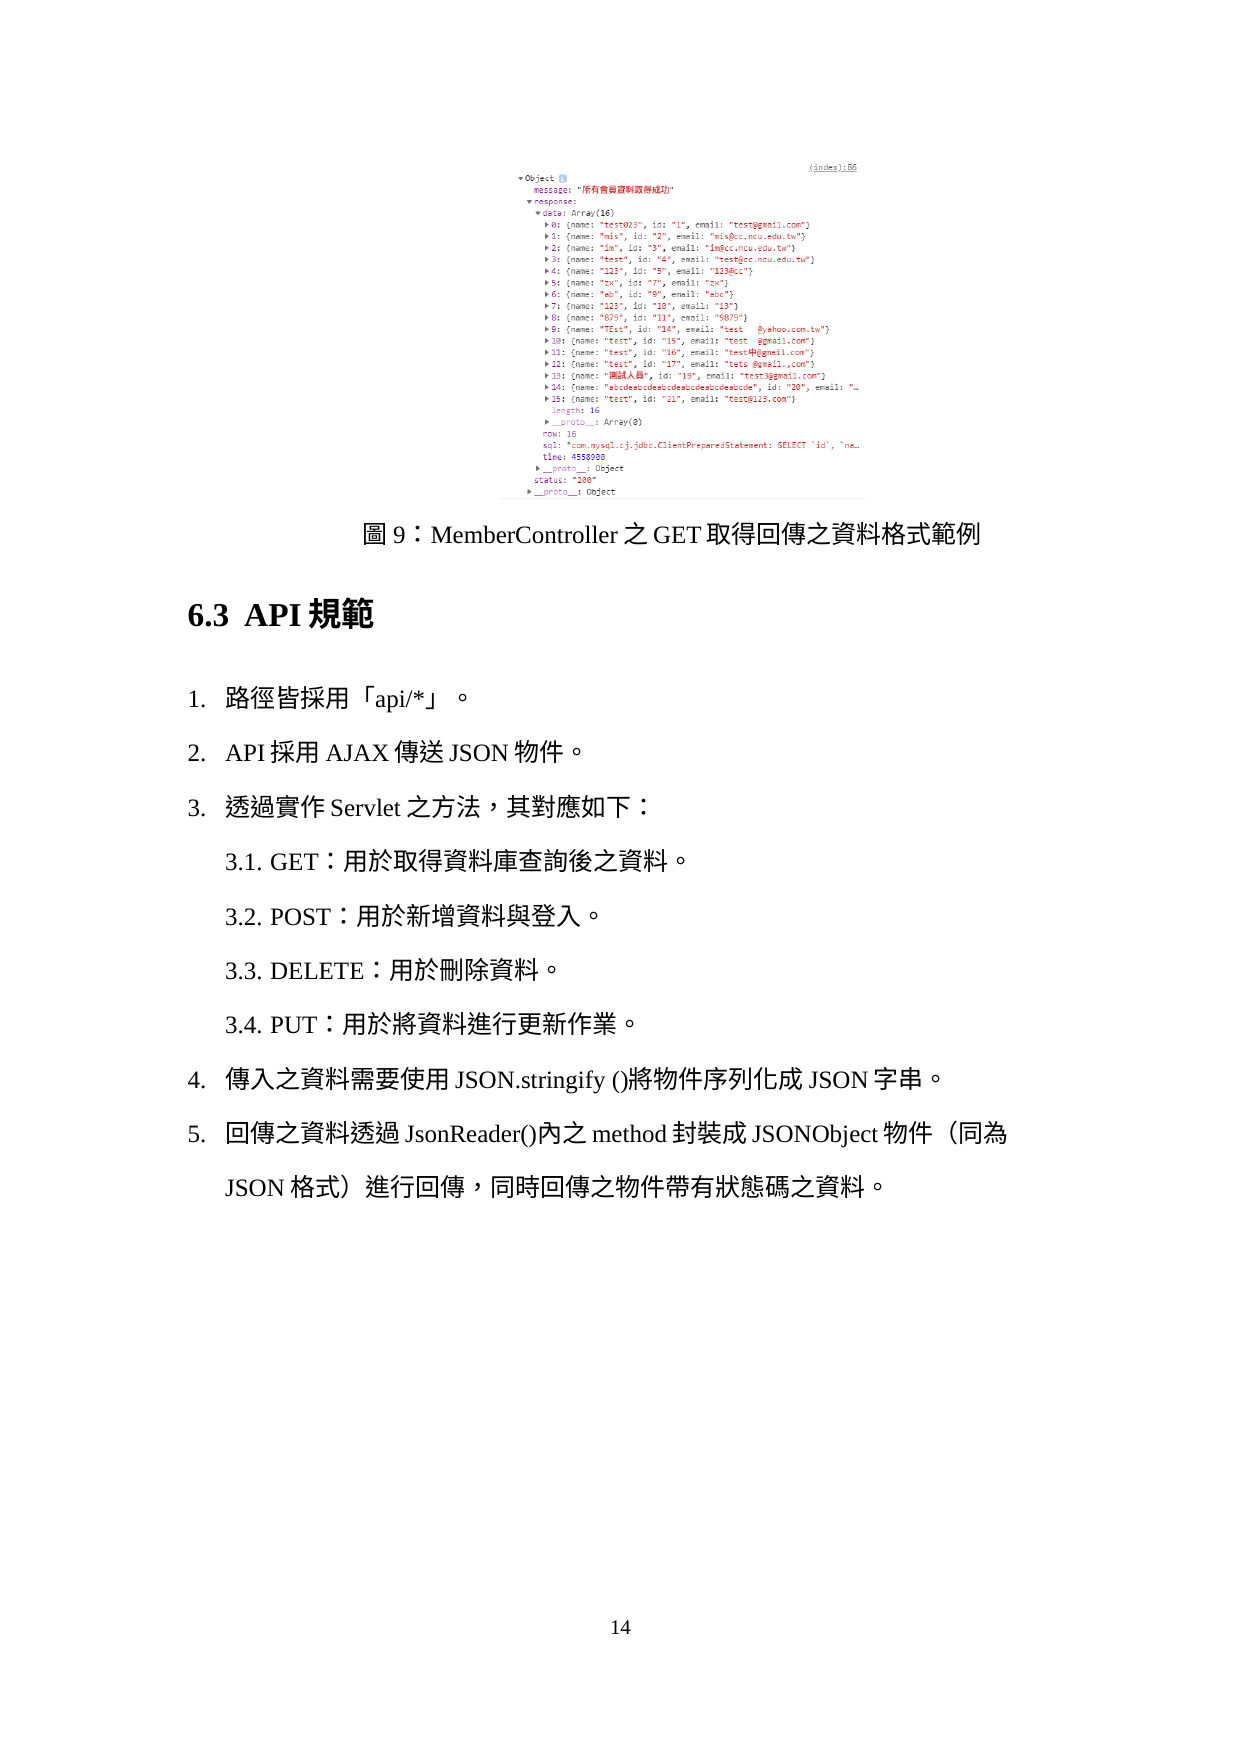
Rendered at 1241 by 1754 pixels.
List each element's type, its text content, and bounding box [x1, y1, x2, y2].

list 透過實作Servlet之方法，其對應如下： [187, 787, 1053, 823]
list DELETE：用於刪除資料。 [225, 950, 1053, 987]
subtitle 6.3 API規範 [187, 587, 1053, 636]
list 路徑皆採用「api/*」。 [187, 678, 1053, 715]
list POST：用於新增資料與登入。 [225, 896, 1053, 932]
list 傳入之資料需要使用JSON.stringify ()將物件序列化成JSON字串。 [187, 1059, 1053, 1095]
list API採用AJAX傳送JSON物件。 [187, 733, 1053, 769]
list PUT：用於將資料進行更新作業。 [225, 1005, 1053, 1041]
list 回傳之資料透過JsonReader()內之method封裝成JSONObject物件（同為JSON格式）進行回傳，同時回傳之物件帶有狀態碼之資料。 [187, 1113, 1053, 1204]
picture [501, 164, 867, 500]
list GET：用於取得資料庫查詢後之資料。 [225, 842, 1053, 878]
text 圖 9：MemberController之GET取得回傳之資料格式範例 [241, 514, 1053, 551]
